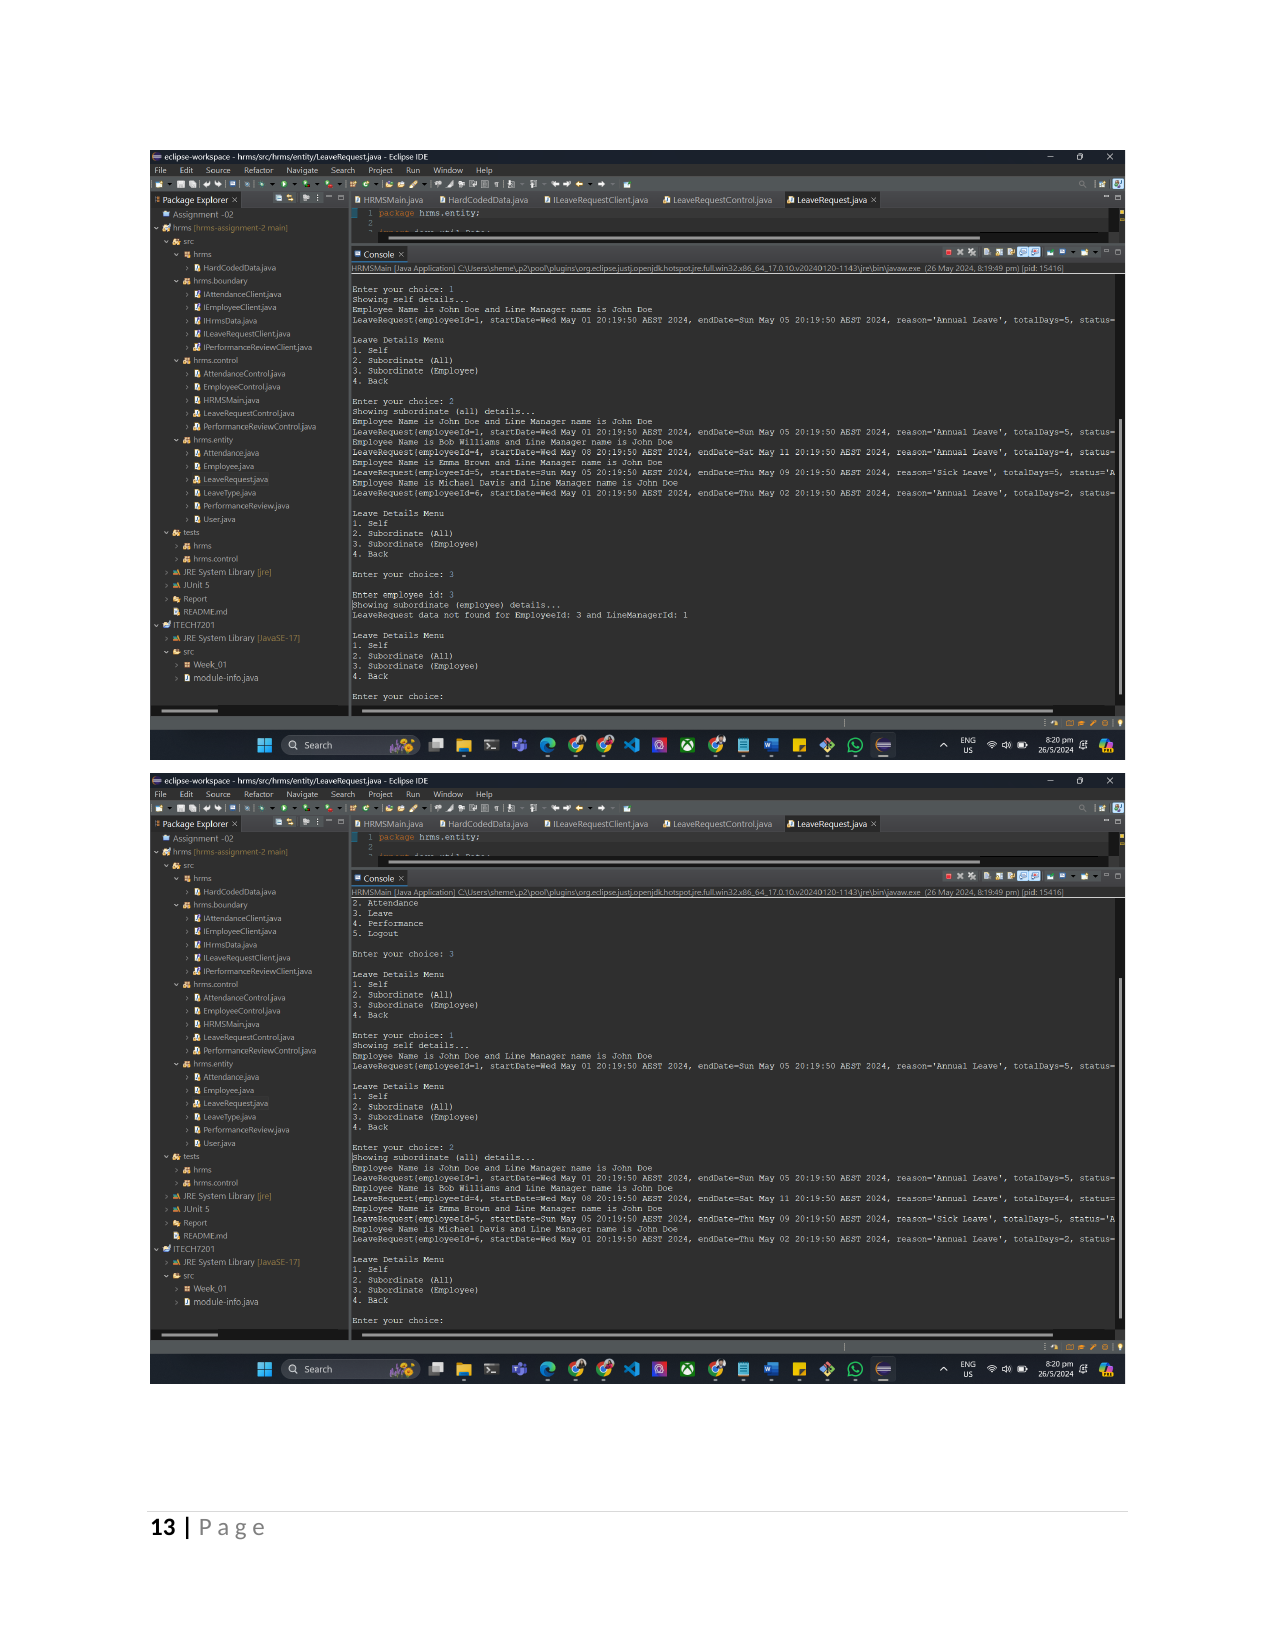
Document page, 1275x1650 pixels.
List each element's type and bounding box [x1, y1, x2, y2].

picture [150, 150, 1126, 760]
picture [150, 773, 1126, 1384]
